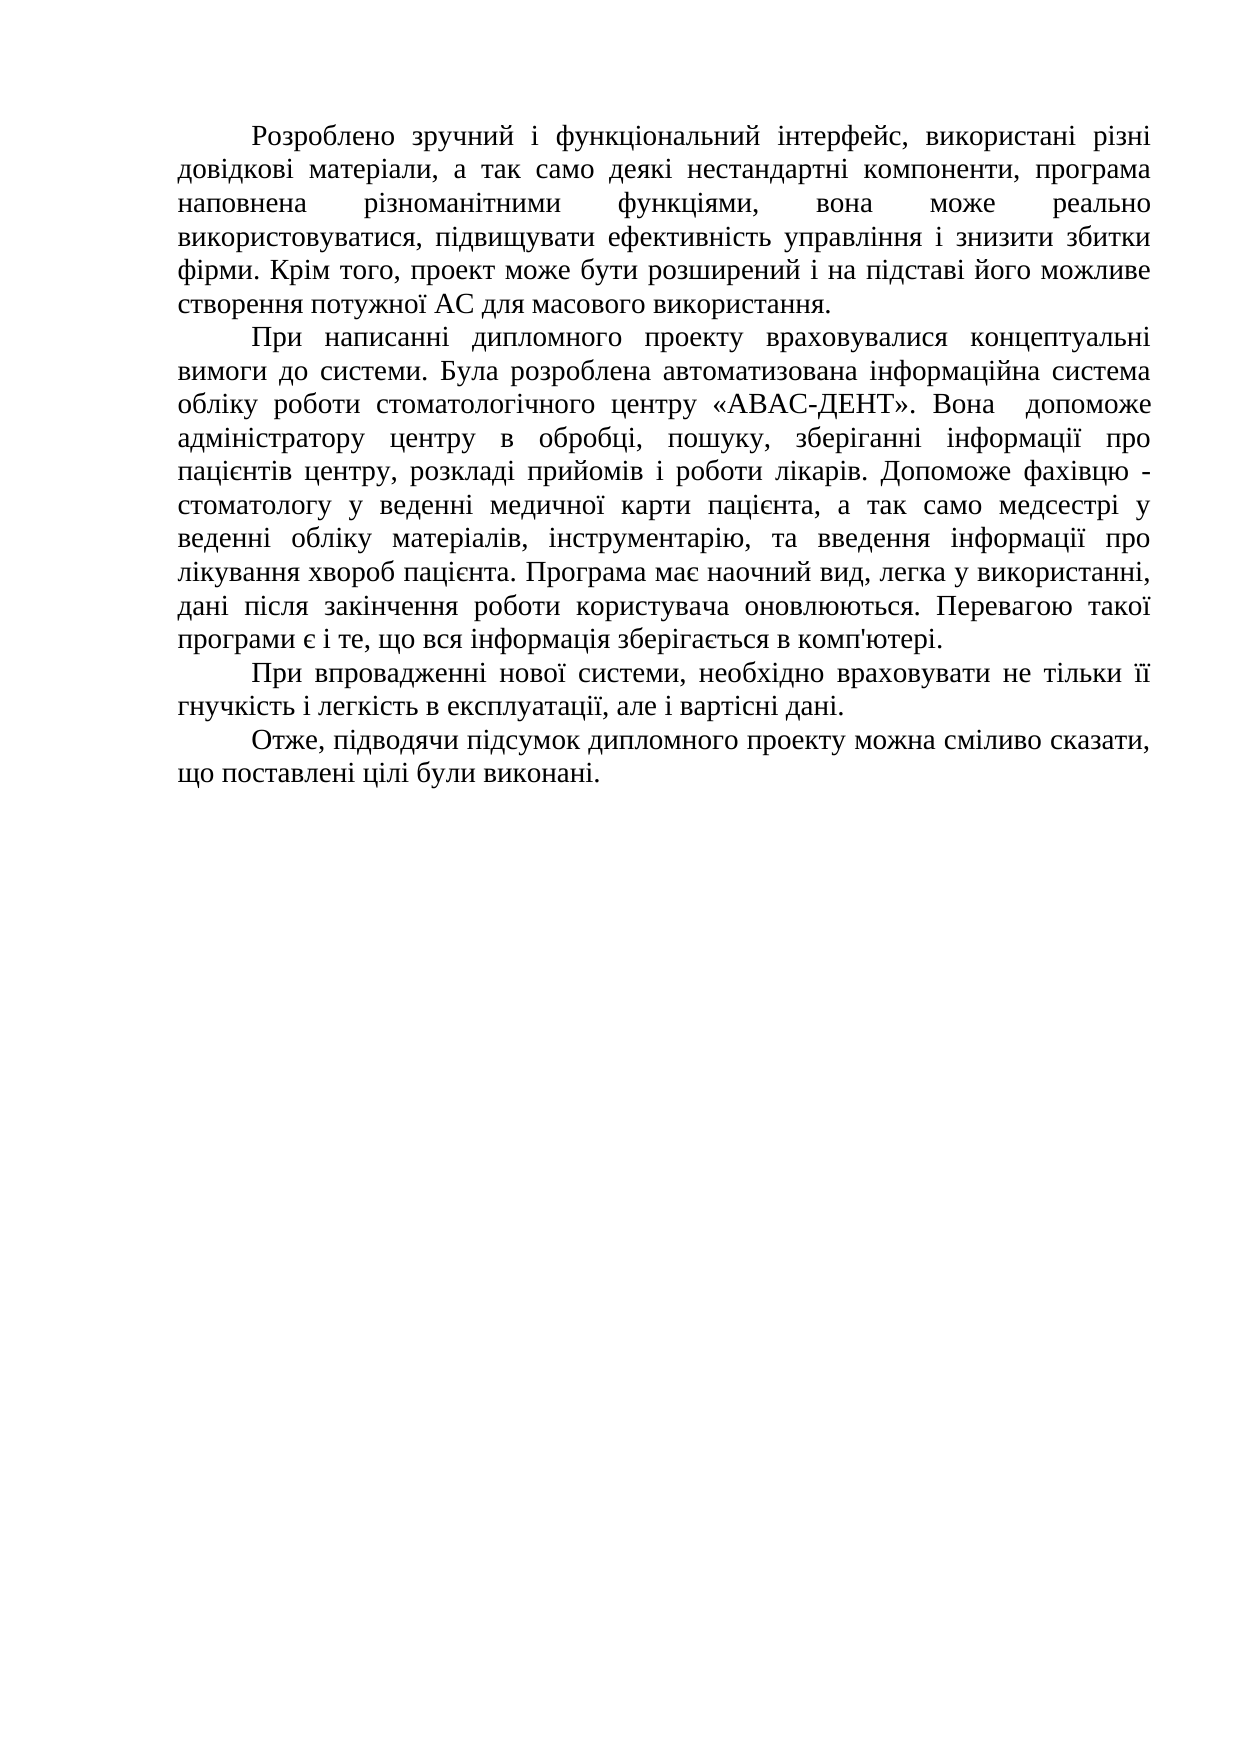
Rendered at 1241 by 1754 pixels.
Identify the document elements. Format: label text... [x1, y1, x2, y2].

text При написанні дипломного проекту враховувалися концептуальні вимоги до системи. Була розроблена автоматизована інформаційна система обліку роботи стоматологічного центру «АВАС-ДЕНТ». Вона допоможе адміністратору центру в обробці, пошуку, зберіганні інформації про пацієнтів центру, розкладі прийомів і роботи лікарів. Допоможе фахівцю - стоматологу у веденні медичної карти пацієнта, а так само медсестрі у веденні обліку матеріалів, інструментарію, та введення інформації про лікування хвороб пацієнта. Програма має наочний вид, легка у використанні, дані після закінчення роботи користувача оновлюються. Перевагою такої програми є і те, що вся інформація зберігається в комп'ютері. [177, 319, 1152, 655]
text При впровадженні нової системи, необхідно враховувати не тільки її гнучкість і легкість в експлуатації, але і вартісні дані. [177, 655, 1152, 722]
text Розроблено зручний і функціональний інтерфейс, використані різні довідкові матеріали, а так само деякі нестандартні компоненти, програма наповнена різноманітними функціями, вона може реально використовуватися, підвищувати ефективність управління і знизити збитки фірми. Крім того, проект може бути розширений і на підставі його можливе створення потужної АС для масового використання. [177, 118, 1152, 319]
text Отже, підводячи підсумок дипломного проекту можна сміливо сказати, що поставлені цілі були виконані. [177, 722, 1152, 789]
